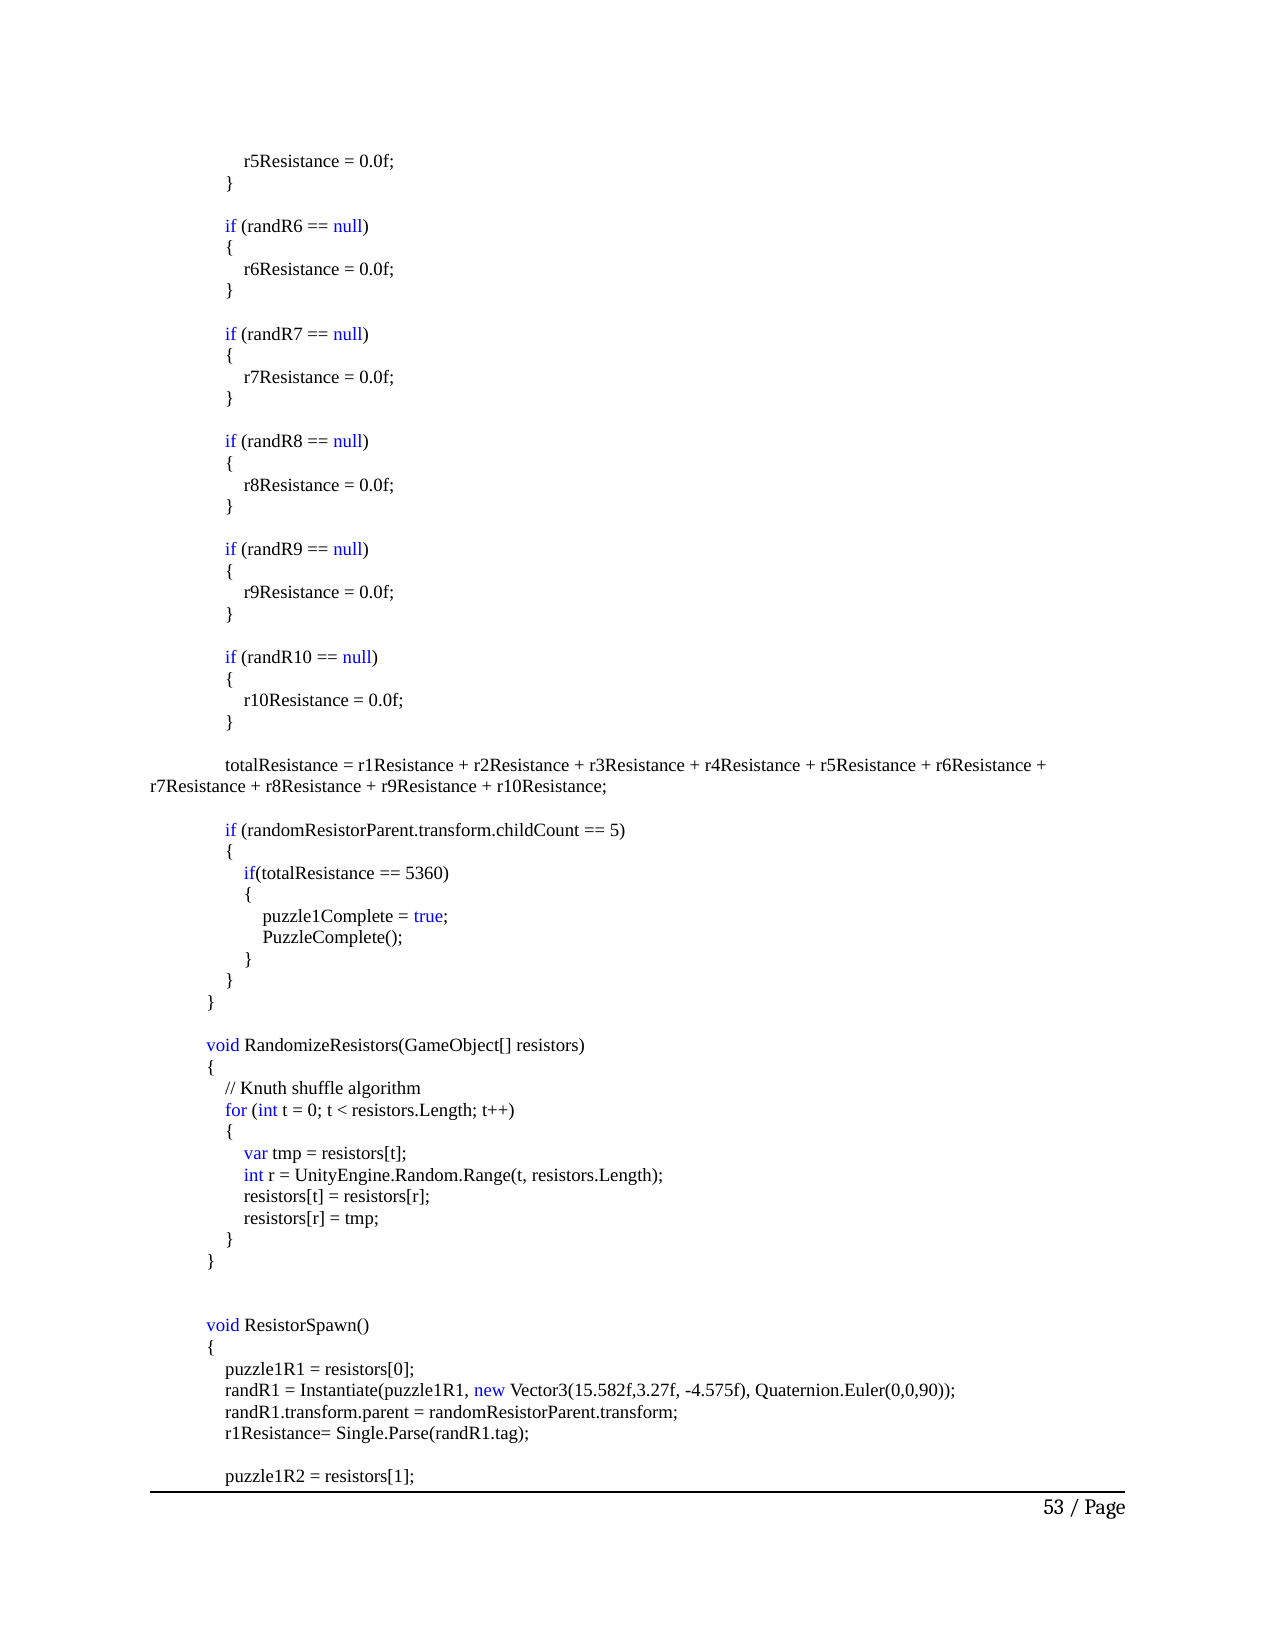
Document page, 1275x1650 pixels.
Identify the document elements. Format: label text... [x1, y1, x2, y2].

text // Knuth shuffle algorithm [150, 1077, 1125, 1099]
text r10Resistance = 0.0f; [150, 689, 1125, 711]
text { [150, 667, 1125, 689]
text if (randR6 == null) [150, 215, 1125, 236]
text { [150, 883, 1125, 905]
text totalResistance = r1Resistance + r2Resistance + r3Resistance + r4Resistance + r5Resistance + r6Resistance + r7Resistance + r8Resistance + r9Resistance + r10Resistance; [150, 754, 1125, 797]
text } [150, 948, 1125, 969]
text int r = UnityEngine.Random.Range(t, resistors.Length); [150, 1163, 1125, 1185]
text if (randomResistorParent.transform.childCount == 5) [150, 818, 1125, 840]
text r9Resistance = 0.0f; [150, 581, 1125, 603]
text { [150, 1056, 1125, 1077]
text { [150, 1120, 1125, 1142]
text resistors[r] = tmp; [150, 1207, 1125, 1228]
text puzzle1R1 = resistors[0]; [150, 1357, 1125, 1379]
text } [150, 495, 1125, 517]
text PuzzleComplete(); [150, 926, 1125, 948]
text } [150, 172, 1125, 193]
text if (randR7 == null) [150, 322, 1125, 344]
text } [150, 991, 1125, 1012]
text randR1.transform.parent = randomResistorParent.transform; [150, 1401, 1125, 1422]
text } [150, 387, 1125, 409]
text void ResistorSpawn() [150, 1314, 1125, 1336]
text puzzle1Complete = true; [150, 905, 1125, 926]
text } [150, 603, 1125, 624]
text { [150, 452, 1125, 473]
text { [150, 236, 1125, 258]
text } [150, 711, 1125, 732]
text puzzle1R2 = resistors[1]; [150, 1465, 1125, 1487]
text r8Resistance = 0.0f; [150, 473, 1125, 495]
text } [150, 969, 1125, 991]
text void RandomizeResistors(GameObject[] resistors) [150, 1034, 1125, 1056]
text { [150, 1336, 1125, 1357]
text randR1 = Instantiate(puzzle1R1, new Vector3(15.582f,3.27f, -4.575f), Quaternion.Euler(0,0,90)); [150, 1379, 1125, 1401]
text r7Resistance = 0.0f; [150, 366, 1125, 387]
text resistors[t] = resistors[r]; [150, 1185, 1125, 1207]
text } [150, 1250, 1125, 1271]
text if (randR9 == null) [150, 538, 1125, 560]
text { [150, 344, 1125, 366]
text if (randR10 == null) [150, 646, 1125, 667]
text var tmp = resistors[t]; [150, 1142, 1125, 1163]
text } [150, 1228, 1125, 1250]
text { [150, 560, 1125, 581]
text if(totalResistance == 5360) [150, 862, 1125, 883]
text r5Resistance = 0.0f; [150, 150, 1125, 172]
text for (int t = 0; t < resistors.Length; t++) [150, 1099, 1125, 1120]
text r1Resistance= Single.Parse(randR1.tag); [150, 1422, 1125, 1444]
text r6Resistance = 0.0f; [150, 258, 1125, 279]
text } [150, 279, 1125, 301]
text if (randR8 == null) [150, 430, 1125, 452]
text { [150, 840, 1125, 862]
